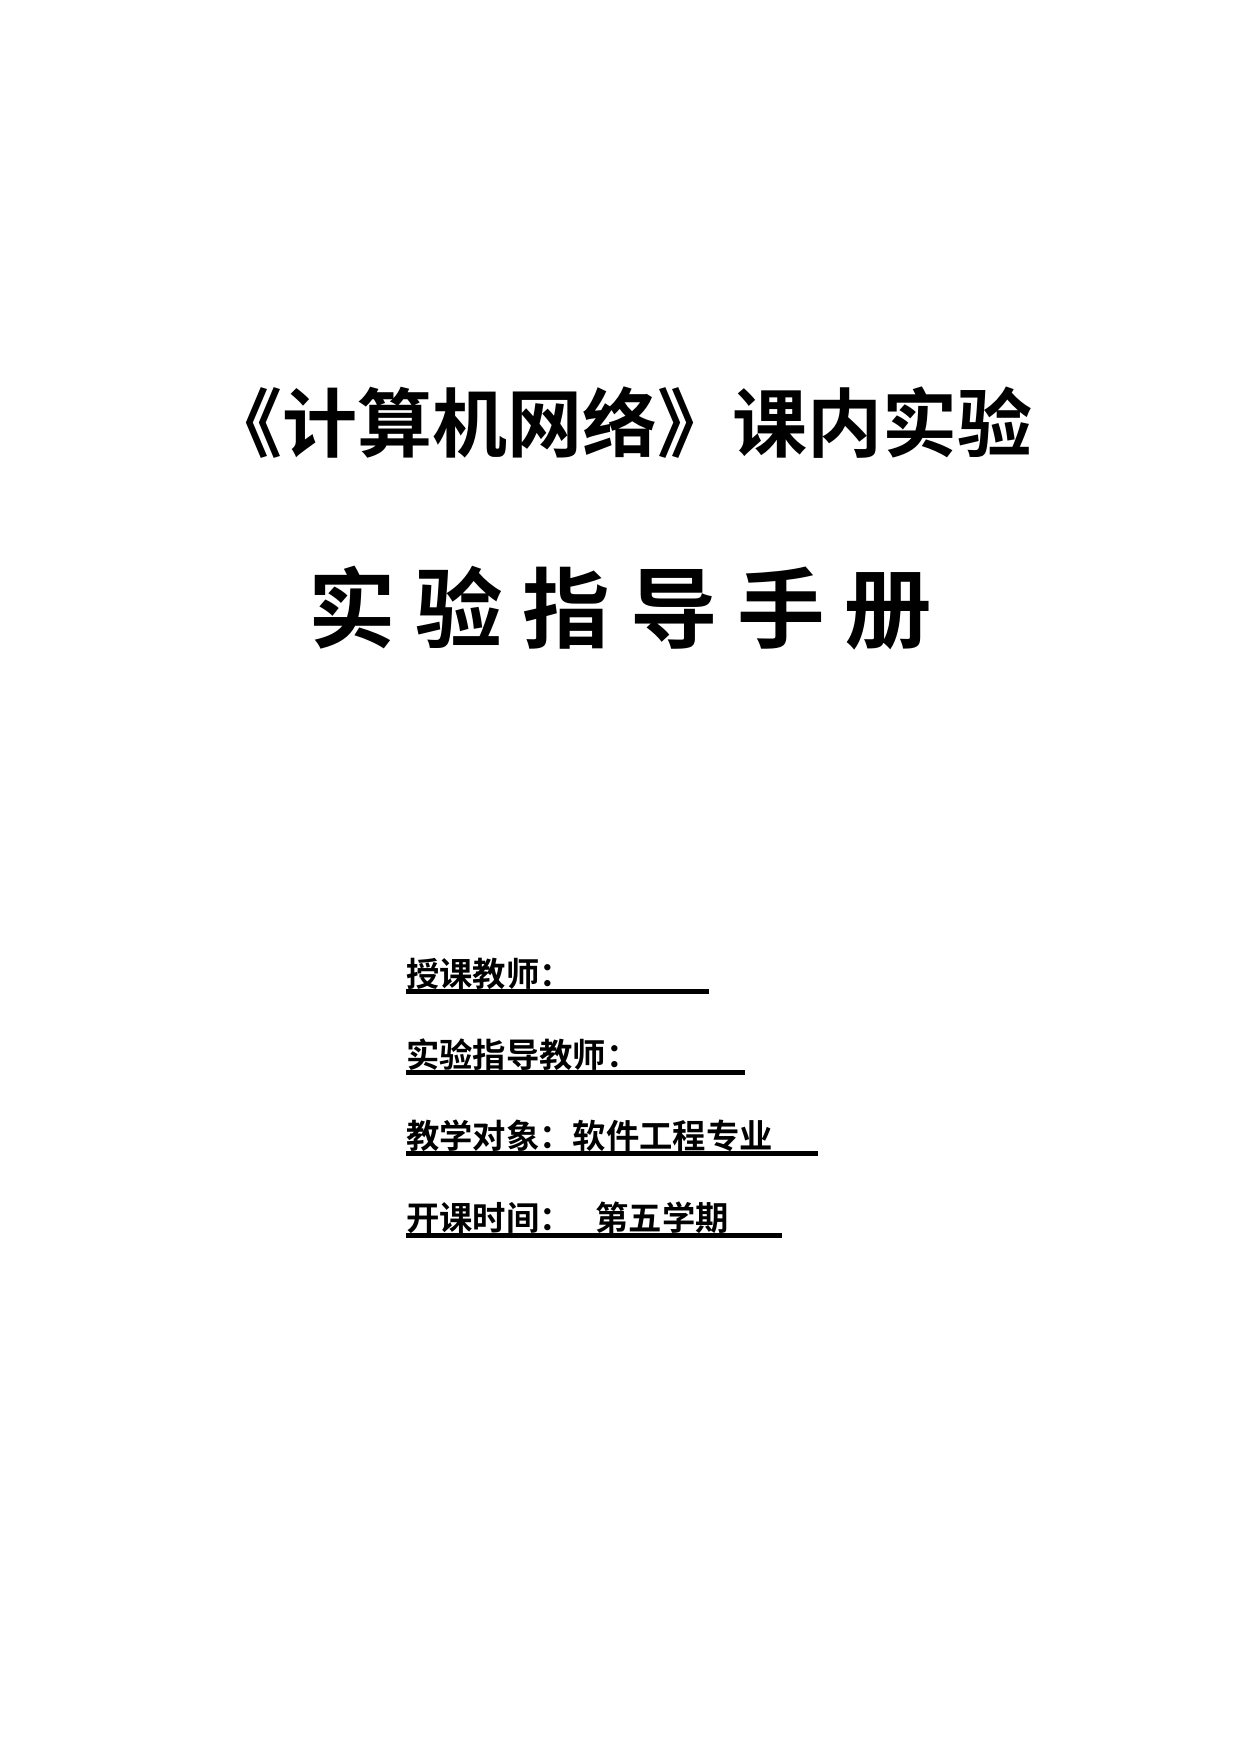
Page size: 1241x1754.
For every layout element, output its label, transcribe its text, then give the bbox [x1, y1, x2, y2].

text 教学对象：软件工程专业 [362, 1102, 1053, 1167]
text 《计算机网络》课内实验 [187, 354, 1053, 484]
text 授课教师： [362, 939, 1053, 1004]
text 实 验 指 导 手 册 [187, 538, 1053, 668]
text 实验指导教师： [362, 1020, 1053, 1085]
text 开课时间： 第五学期 [362, 1183, 1053, 1248]
